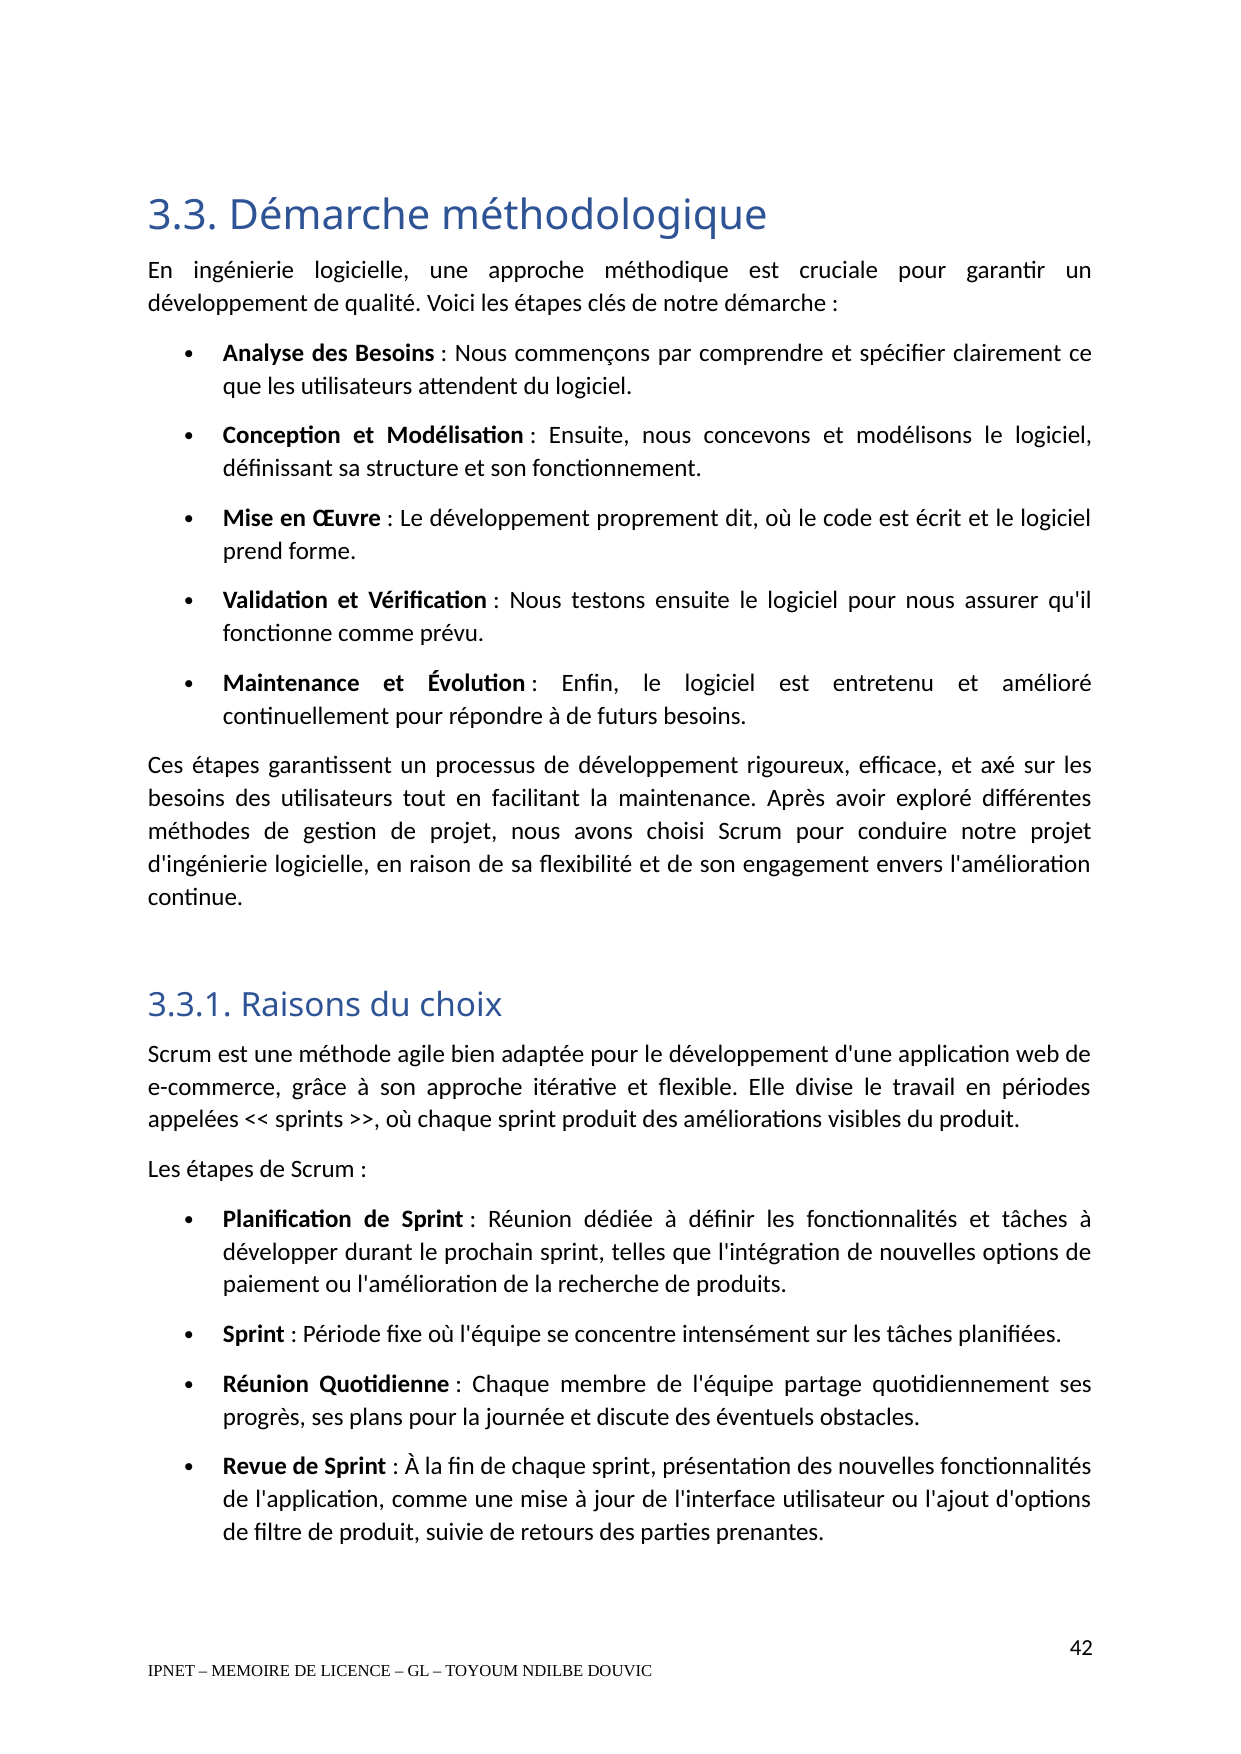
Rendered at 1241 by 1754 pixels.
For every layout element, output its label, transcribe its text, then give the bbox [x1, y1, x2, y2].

list Réunion Quotidienne : Chaque membre de l'équipe partage quotidiennement ses progrès, ses plans pour la journée et discute des éventuels obstacles. [185, 1368, 1093, 1431]
list Revue de Sprint : À la fin de chaque sprint, présentation des nouvelles fonctionnalités de l'application, comme une mise à jour de l'interface utilisateur ou l'ajout d'options de filtre de produit, suivie de retours des parties prenantes. [185, 1450, 1093, 1547]
list Sprint : Période fixe où l'équipe se concentre intensément sur les tâches planifiées. [185, 1318, 1093, 1349]
list Analyse des Besoins : Nous commençons par comprendre et spécifier clairement ce que les utilisateurs attendent du logiciel. [185, 337, 1093, 401]
text Les étapes de Scrum : [148, 1153, 1093, 1184]
list Validation et Vérification : Nous testons ensuite le logiciel pour nous assurer qu'il fonctionne comme prévu. [185, 585, 1093, 648]
list Planification de Sprint : Réunion dédiée à définir les fonctionnalités et tâches à développer durant le prochain sprint, telles que l'intégration de nouvelles options de paiement ou l'amélioration de la recherche de produits. [185, 1203, 1093, 1299]
list Conception et Modélisation : Ensuite, nous concevons et modélisons le logiciel, définissant sa structure et son fonctionnement. [185, 420, 1093, 483]
text Ces étapes garantissent un processus de développement rigoureux, efficace, et axé sur les besoins des utilisateurs tout en facilitant la maintenance. Après avoir exploré différentes méthodes de gestion de projet, nous avons choisi Scrum pour conduire notre projet d'ingénierie logicielle, en raison de sa flexibilité et de son engagement envers l'amélioration continue. [148, 750, 1093, 912]
subtitle 3.3.1. Raisons du choix [148, 981, 1093, 1026]
list Maintenance et Évolution : Enfin, le logiciel est entretenu et amélioré continuellement pour répondre à de futurs besoins. [185, 667, 1093, 731]
list Mise en Œuvre : Le développement proprement dit, où le code est écrit et le logiciel prend forme. [185, 502, 1093, 566]
text Scrum est une méthode agile bien adaptée pour le développement d'une application web de e-commerce, grâce à son approche itérative et flexible. Elle divise le travail en périodes appelées << sprints >>, où chaque sprint produit des améliorations visibles du produit. [148, 1038, 1093, 1134]
text En ingénierie logicielle, une approche méthodique est cruciale pour garantir un développement de qualité. Voici les étapes clés de notre démarche : [148, 255, 1093, 318]
subtitle 3.3. Démarche méthodologique [148, 185, 1093, 242]
